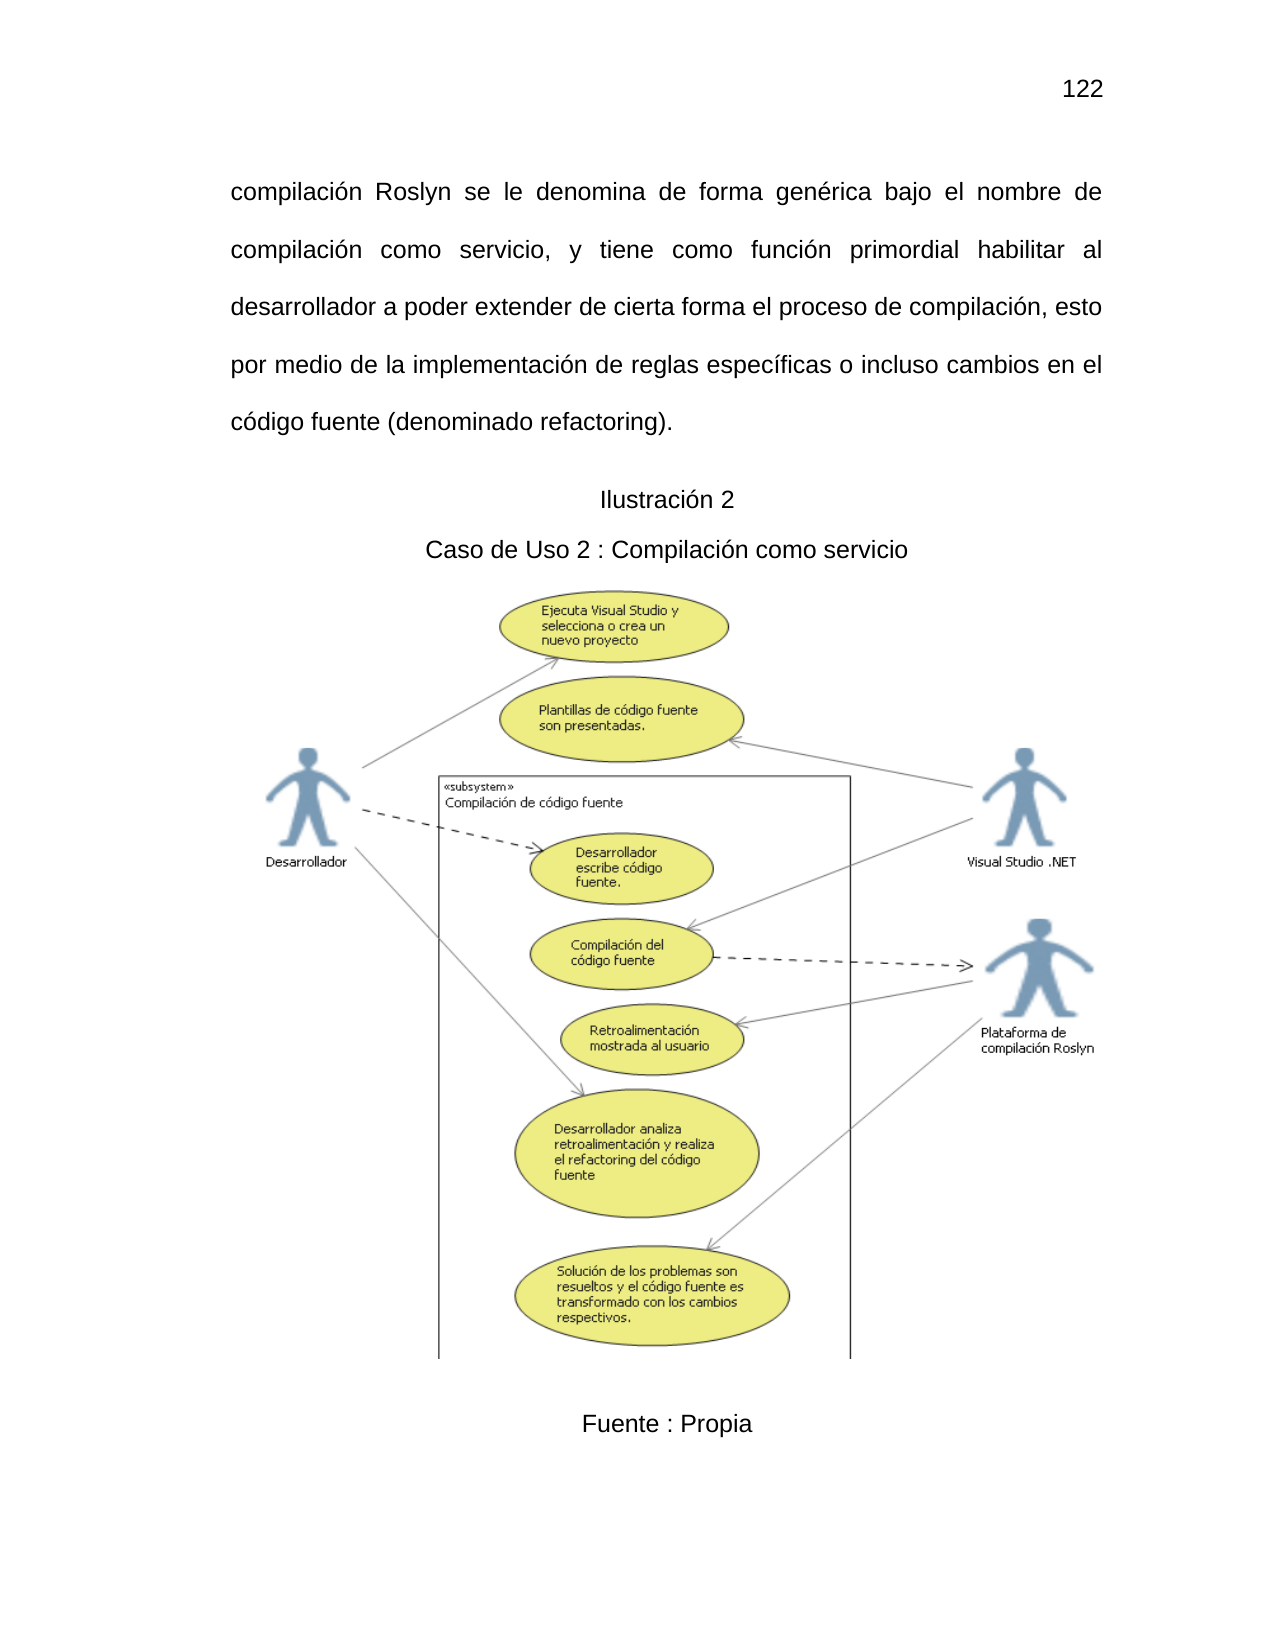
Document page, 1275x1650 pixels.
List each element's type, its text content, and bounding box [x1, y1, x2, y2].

subtitle Fuente : Propia [230, 1408, 1104, 1437]
subtitle Caso de Uso 2 : Compilación como servicio [230, 535, 1104, 563]
picture [230, 563, 1104, 1359]
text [230, 177, 1104, 436]
subtitle Ilustración 2 [230, 486, 1104, 514]
